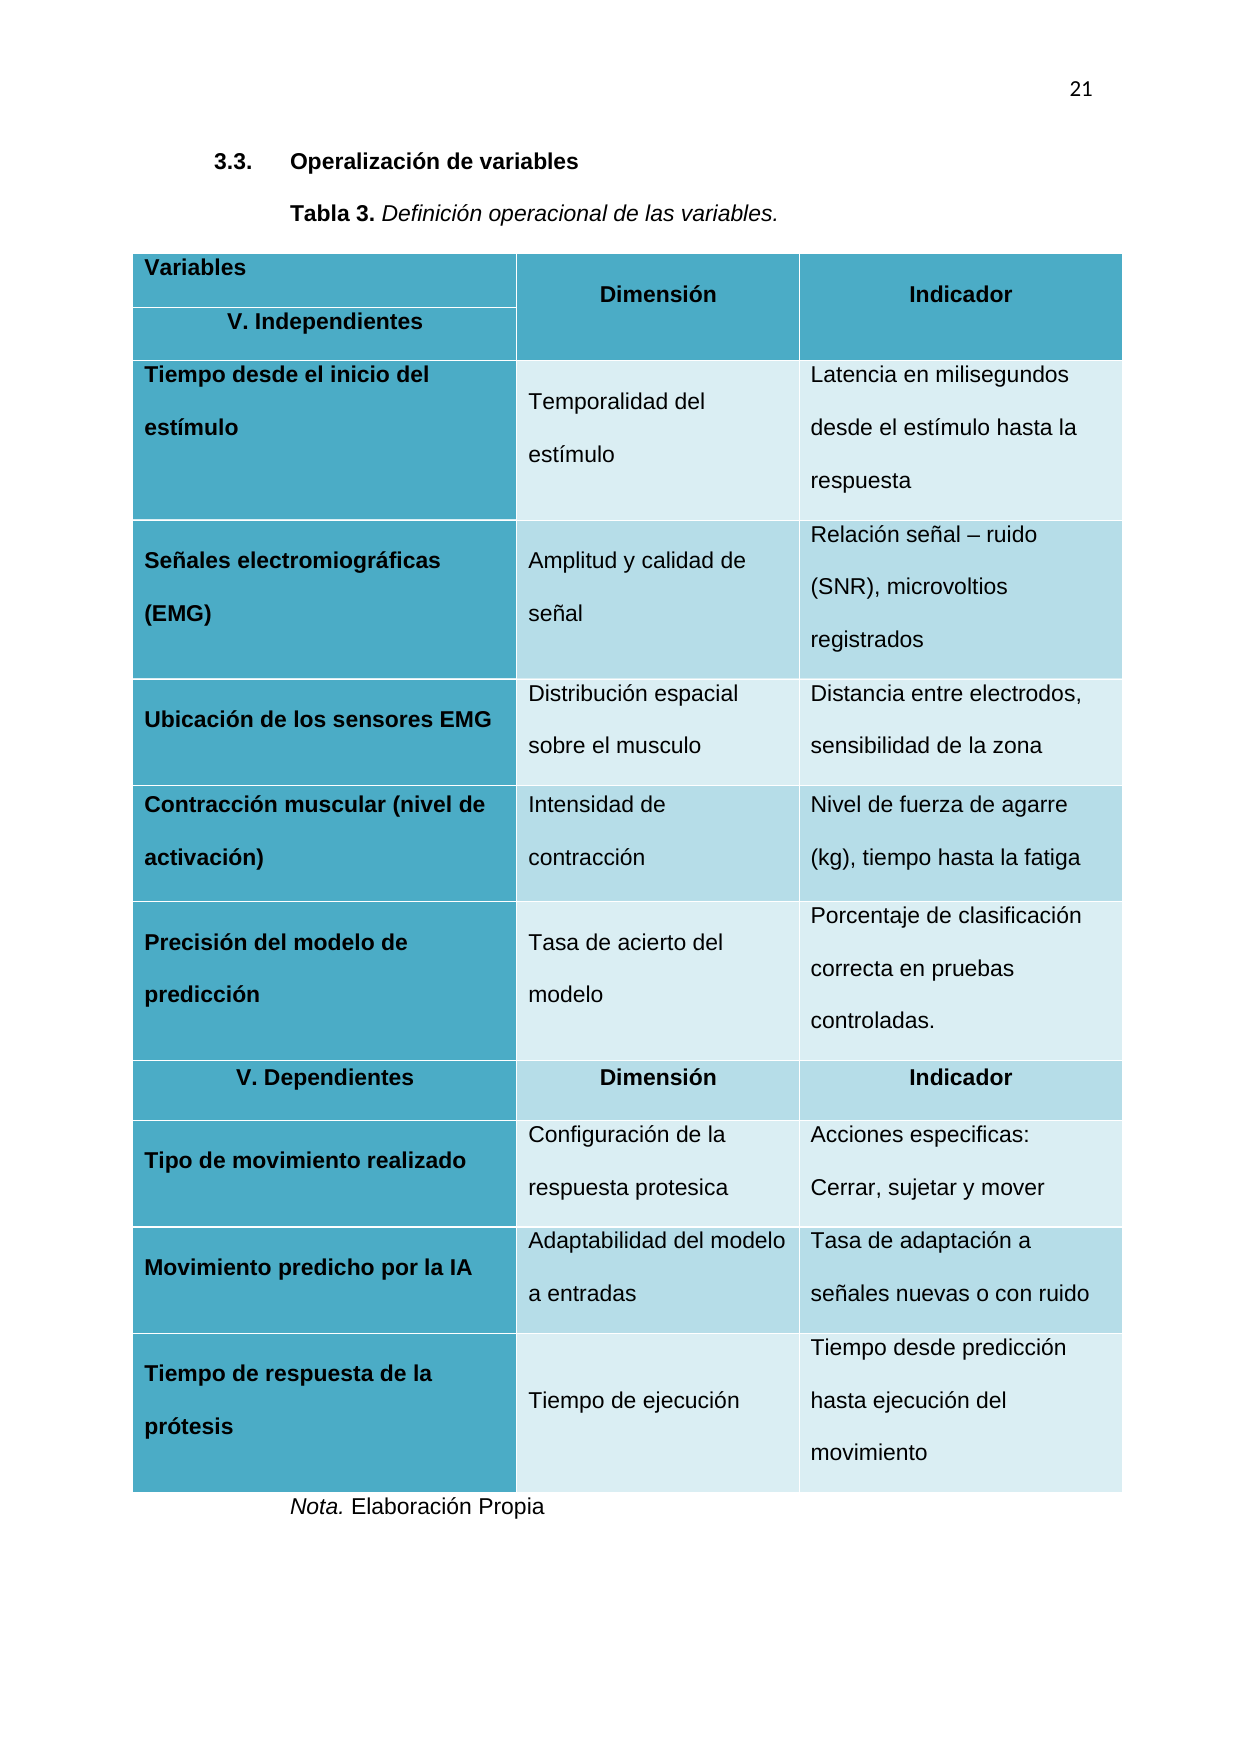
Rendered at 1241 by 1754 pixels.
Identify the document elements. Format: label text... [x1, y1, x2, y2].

table_cell Acciones especificas: Cerrar, sujetar y mover [800, 1121, 1122, 1226]
table_cell Tasa de adaptación a señales nuevas o con ruido [800, 1228, 1122, 1333]
table_cell Temporalidad del estímulo [517, 361, 799, 519]
table_cell Tipo de movimiento realizado [133, 1121, 516, 1226]
table_header Variables [133, 254, 516, 307]
table_cell Ubicación de los sensores EMG [133, 680, 516, 785]
table_cell Relación señal – ruido (SNR), microvoltios registrados [800, 521, 1122, 678]
table_cell V. Independientes [133, 308, 516, 360]
text Nota. Elaboración Propia [290, 1493, 1092, 1519]
table_header Indicador [800, 254, 1122, 360]
subtitle Operalización de variables [252, 148, 1092, 174]
table_cell Distribución espacial sobre el musculo [517, 680, 799, 785]
table_cell Señales electromiográficas (EMG) [133, 521, 516, 678]
table_cell Distancia entre electrodos, sensibilidad de la zona [800, 680, 1122, 785]
table_header Dimensión [517, 254, 799, 360]
table_cell Tiempo de ejecución [517, 1334, 799, 1492]
table_cell Movimiento predicho por la IA [133, 1228, 516, 1333]
table_cell Contracción muscular (nivel de activación) [133, 786, 516, 901]
table_cell Tiempo de respuesta de la prótesis [133, 1334, 516, 1492]
table_cell Indicador [800, 1061, 1122, 1120]
table_cell Latencia en milisegundos desde el estímulo hasta la respuesta [800, 361, 1122, 519]
table_cell Precisión del modelo de predicción [133, 902, 516, 1060]
table_cell Nivel de fuerza de agarre (kg), tiempo hasta la fatiga [800, 786, 1122, 901]
table_cell Tiempo desde predicción hasta ejecución del movimiento [800, 1334, 1122, 1492]
table_cell Adaptabilidad del modelo a entradas [517, 1228, 799, 1333]
table_cell Tiempo desde el inicio del estímulo [133, 361, 516, 519]
text Tabla 3. Definición operacional de las variables. [290, 200, 1092, 227]
table_cell V. Dependientes [133, 1061, 516, 1120]
table_cell Dimensión [517, 1061, 799, 1120]
table_cell Intensidad de contracción [517, 786, 799, 901]
table_cell Tasa de acierto del modelo [517, 902, 799, 1060]
table_cell Porcentaje de clasificación correcta en pruebas controladas. [800, 902, 1122, 1060]
table_cell Amplitud y calidad de señal [517, 521, 799, 678]
table_cell Configuración de la respuesta protesica [517, 1121, 799, 1226]
